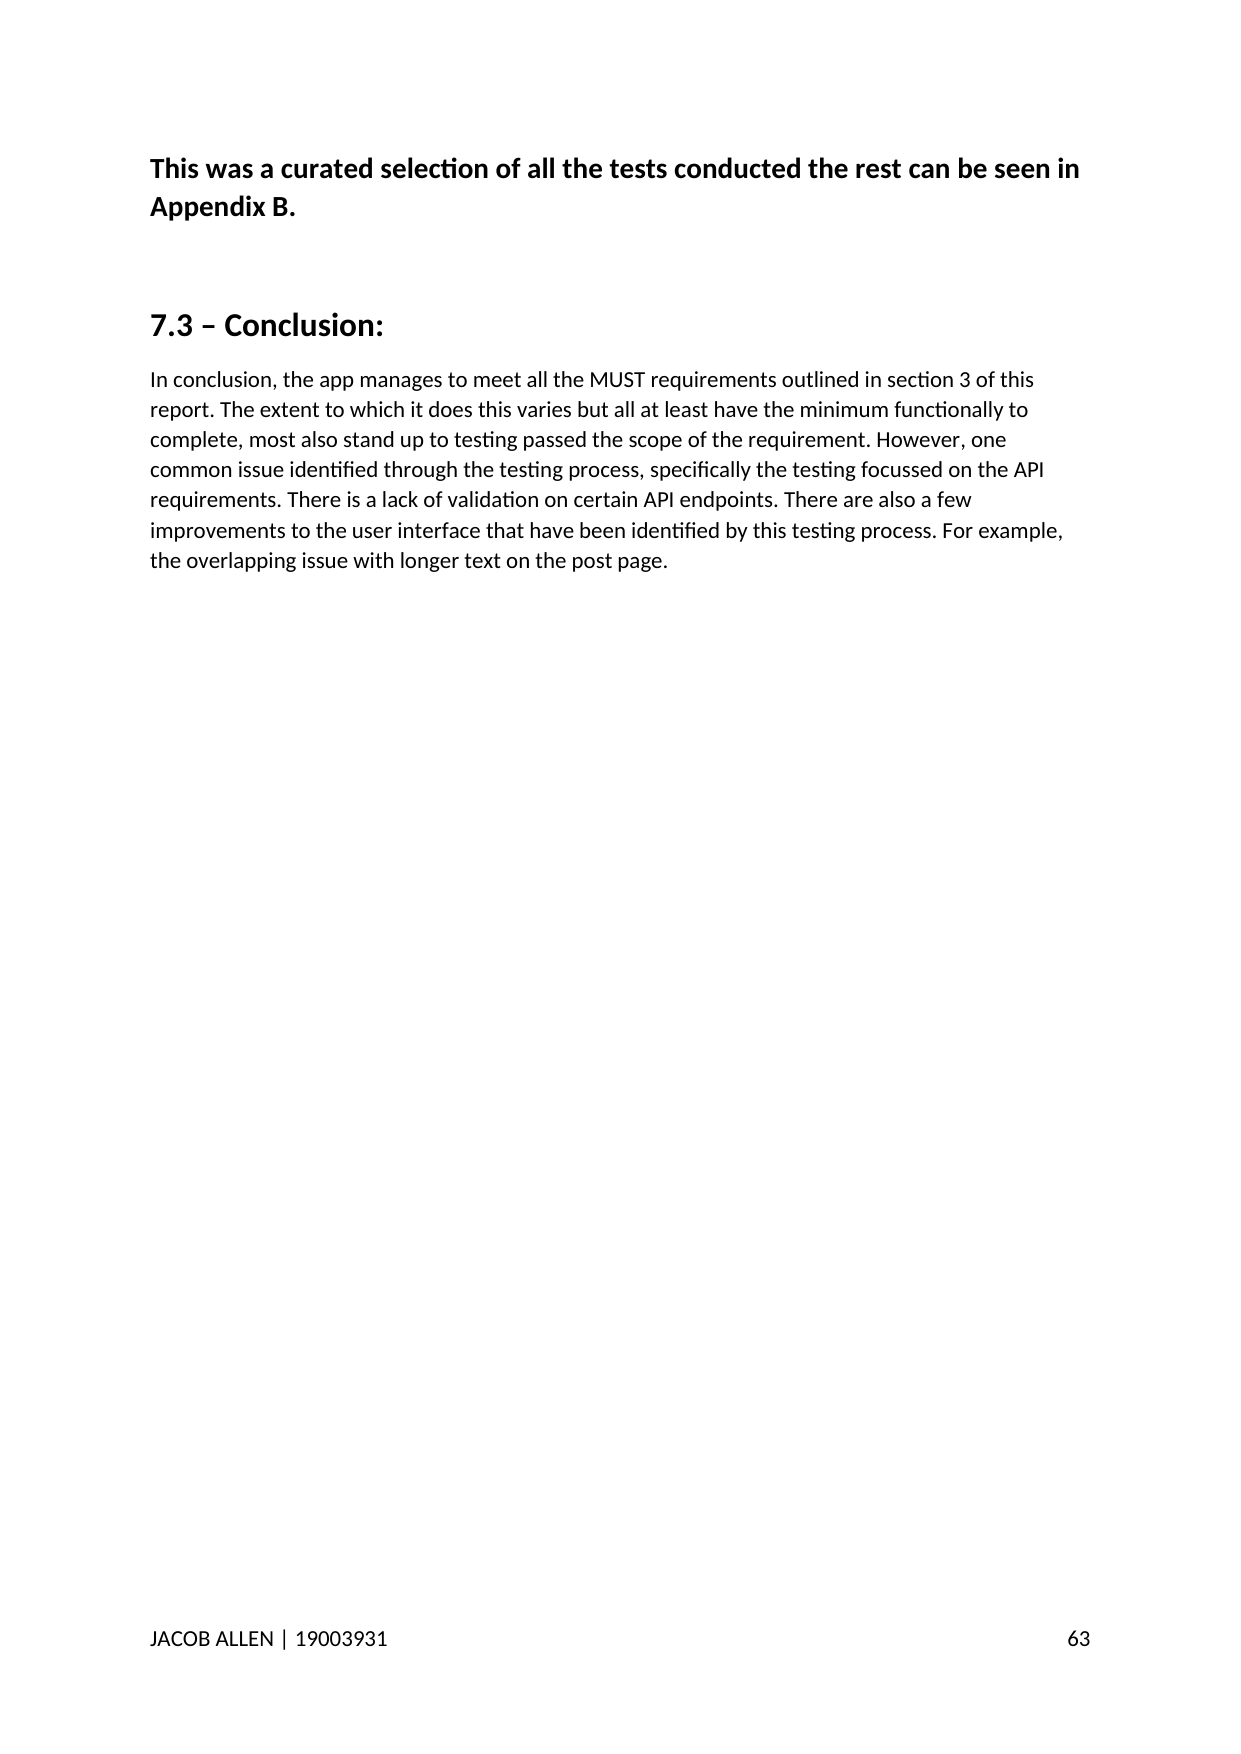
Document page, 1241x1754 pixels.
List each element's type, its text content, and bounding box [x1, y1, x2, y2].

text This was a curated selection of all the tests conducted the rest can be seen in Appendix B. [150, 150, 1090, 224]
text In conclusion, the app manages to meet all the MUST requirements outlined in section 3 of this report. The extent to which it does this varies but all at least have the minimum functionally to complete, most also stand up to testing passed the scope of the requirement. However, one common issue identified through the testing process, specifically the testing focussed on the API requirements. There is a lack of validation on certain API endpoints. There are also a few improvements to the user interface that have been identified by this testing process. For example, the overlapping issue with longer text on the post page. [150, 365, 1090, 574]
text 7.3 – Conclusion: [150, 304, 1090, 345]
